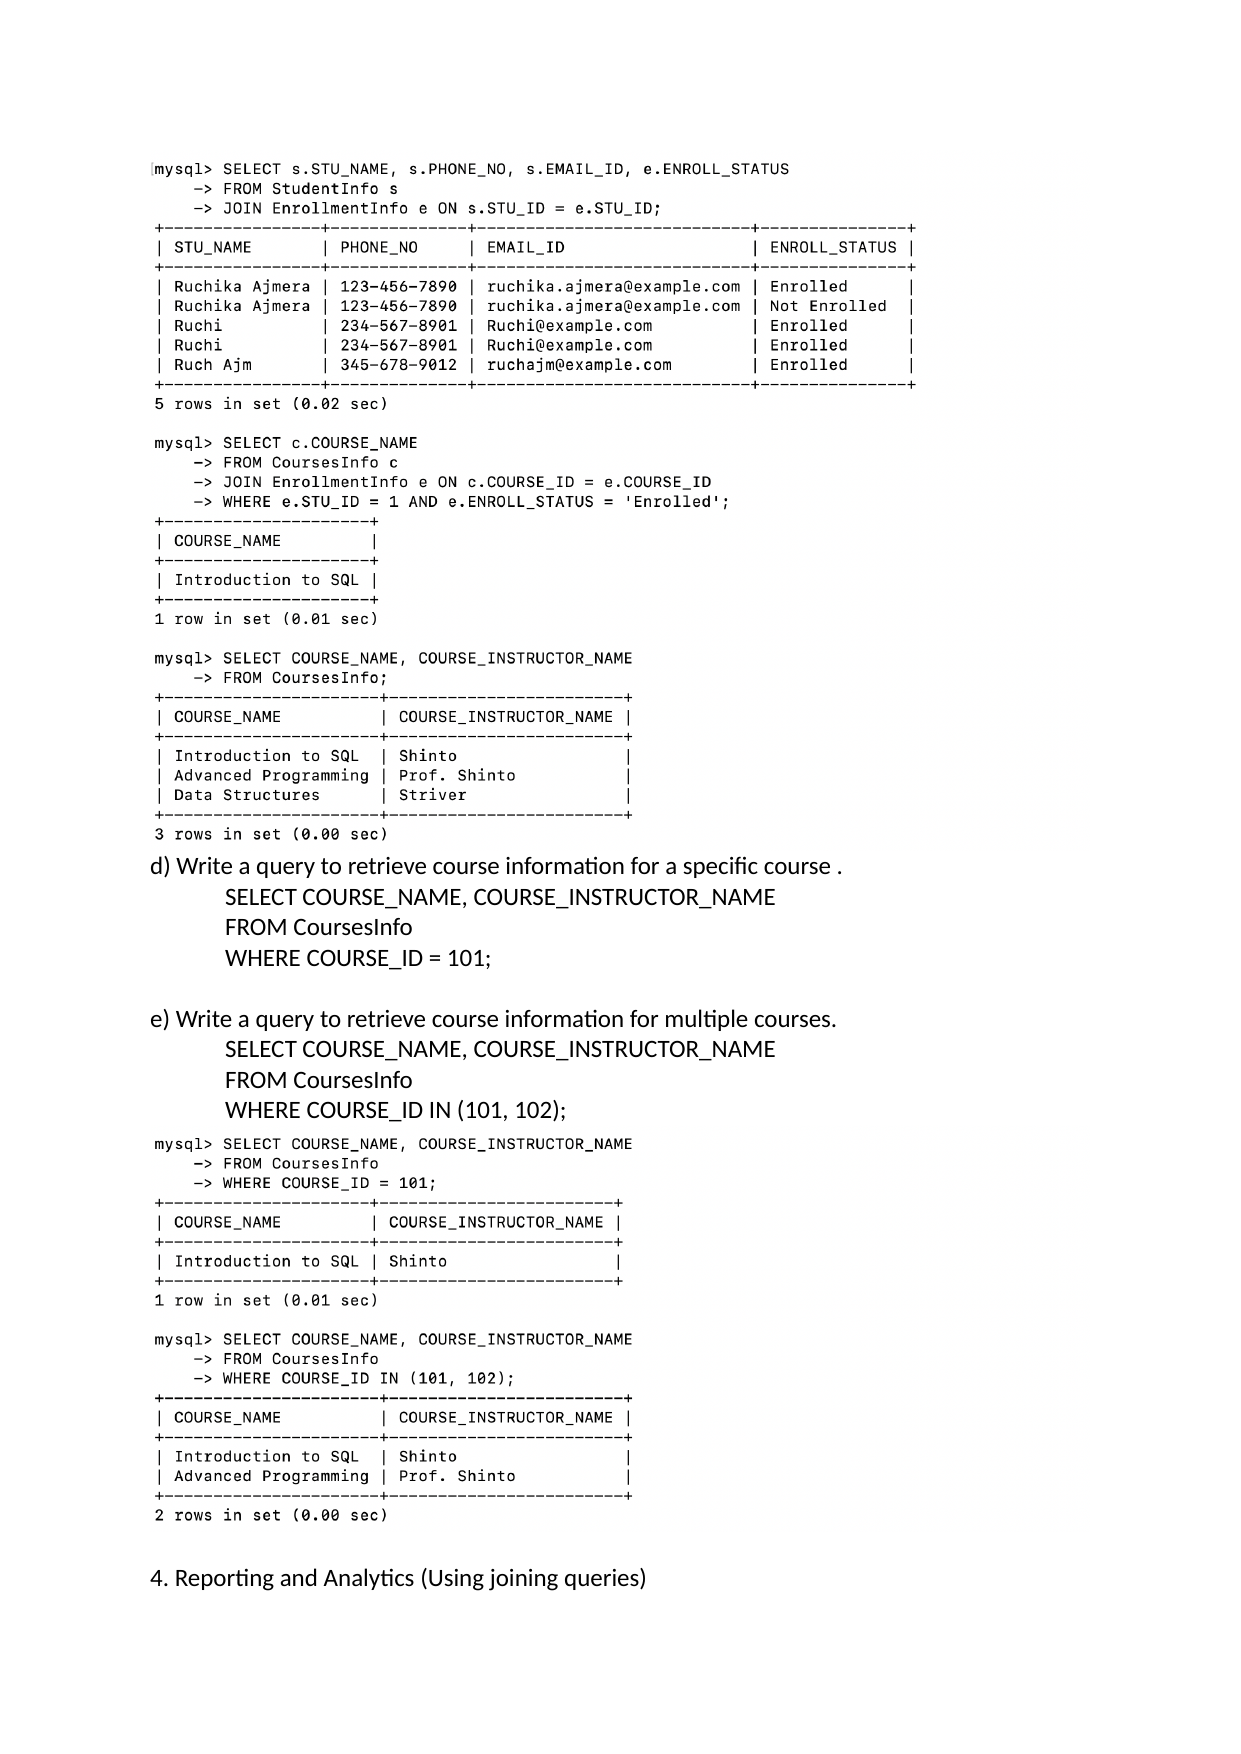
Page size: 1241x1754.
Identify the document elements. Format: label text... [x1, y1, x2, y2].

picture [150, 1125, 1091, 1532]
text SELECT COURSE_NAME, COURSE_INSTRUCTOR_NAME [225, 1034, 1090, 1064]
text 4. Reporting and Analytics (Using joining queries) [150, 1562, 1090, 1593]
picture [150, 150, 1091, 851]
text e) Write a query to retrieve course information for multiple courses. [150, 1003, 1090, 1034]
text d) Write a query to retrieve course information for a specific course . [150, 851, 1090, 881]
text SELECT COURSE_NAME, COURSE_INSTRUCTOR_NAME [225, 881, 1090, 912]
text WHERE COURSE_ID = 101; [225, 942, 1090, 973]
text FROM CoursesInfo [225, 912, 1090, 942]
text FROM CoursesInfo [225, 1064, 1090, 1095]
text WHERE COURSE_ID IN (101, 102); [225, 1095, 1090, 1125]
